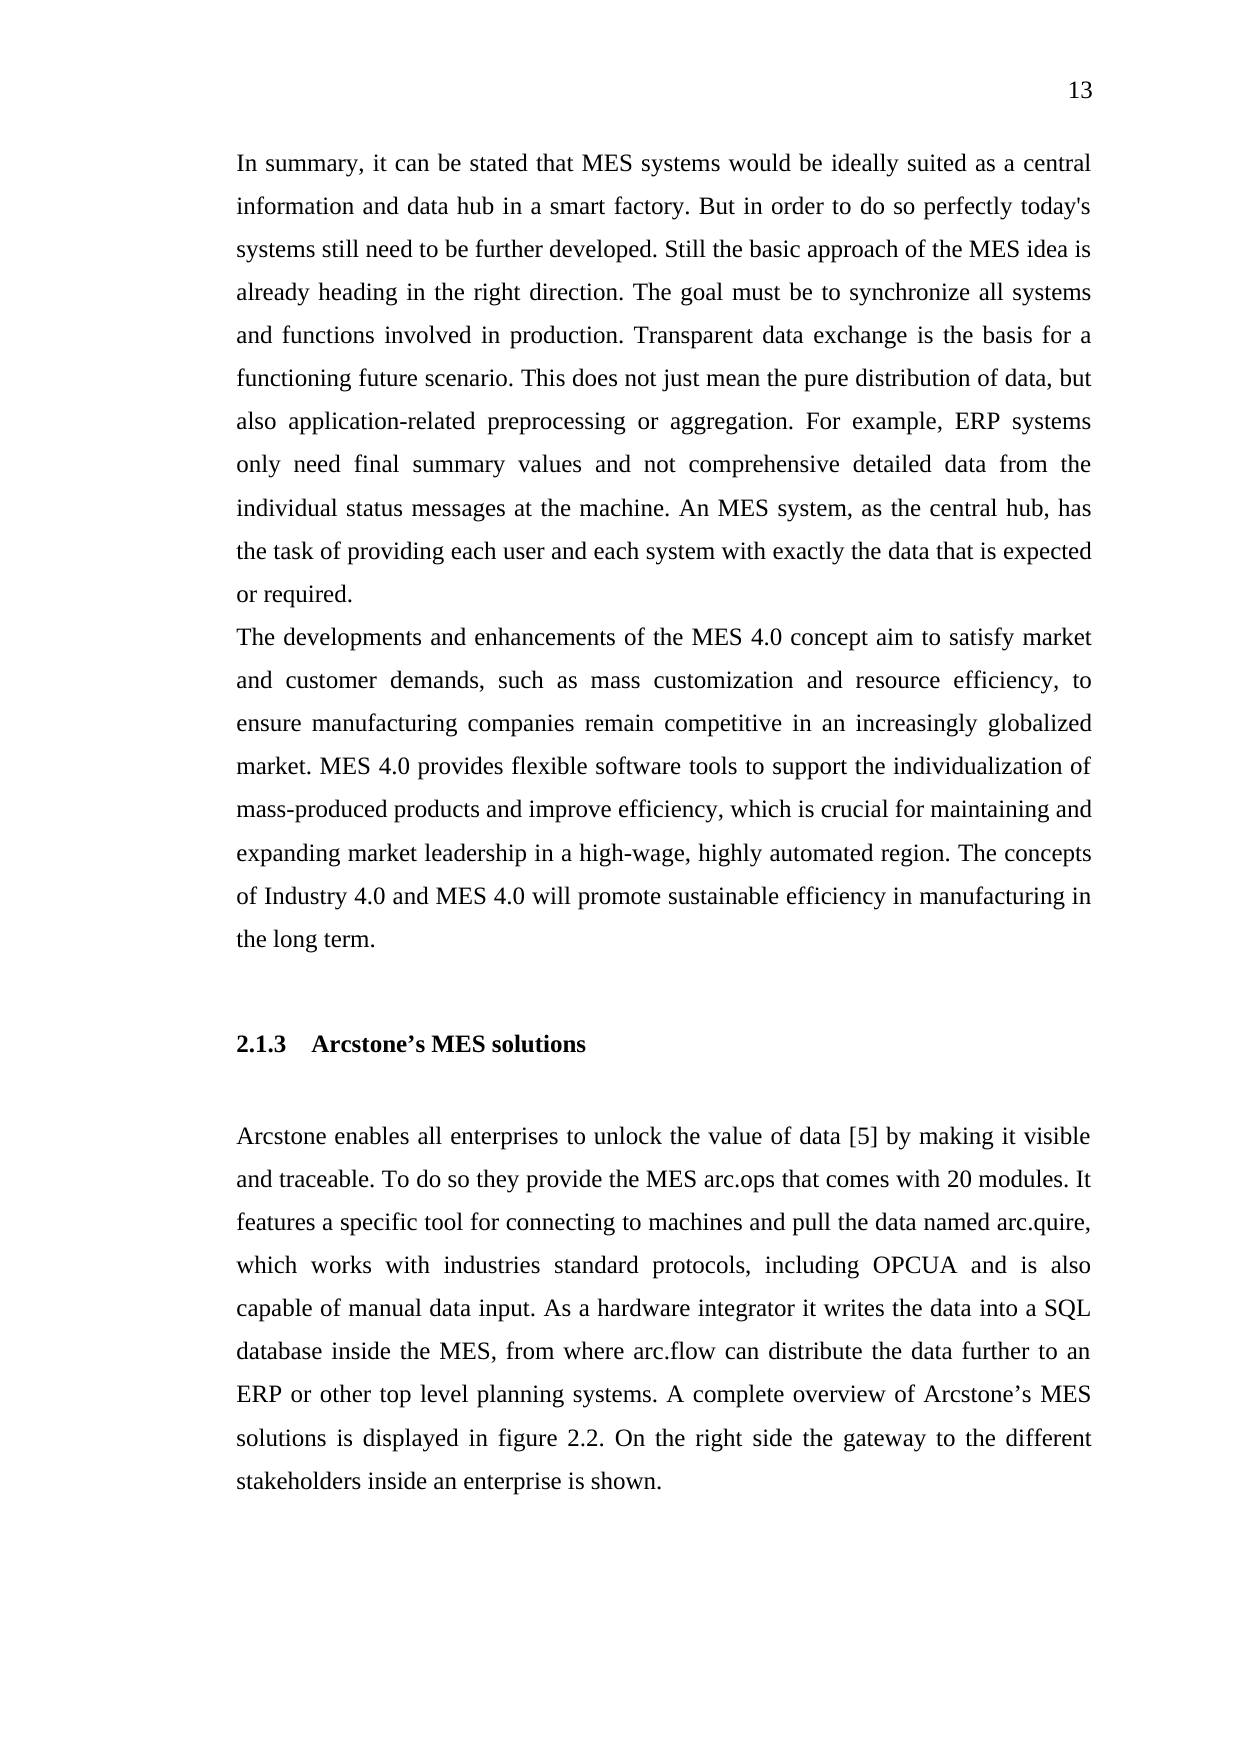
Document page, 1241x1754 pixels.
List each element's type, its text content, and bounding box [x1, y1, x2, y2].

text In summary, it can be stated that MES systems would be ideally suited as a central information and data hub in a smart factory. But in order to do so perfectly today's systems still need to be further developed. Still the basic approach of the MES idea is already heading in the right direction. The goal must be to synchronize all systems and functions involved in production. Transparent data exchange is the basis for a functioning future scenario. This does not just mean the pure distribution of data, but also application-related preprocessing or aggregation. For example, ERP systems only need final summary values and not comprehensive detailed data from the individual status messages at the machine. An MES system, as the central hub, has the task of providing each user and each system with exactly the data that is expected or required. [236, 148, 1092, 608]
text Arcstone enables all enterprises to unlock the value of data [5] by making it visible and traceable. To do so they provide the MES arc.ops that comes with 20 modules. It features a specific tool for connecting to machines and pull the data named arc.quire, which works with industries standard protocols, including OPCUA and is also capable of manual data input. As a hardware integrator it writes the data into a SQL database inside the MES, from where arc.flow can distribute the data further to an ERP or other top level planning systems. A complete overview of Arcstone’s MES solutions is displayed in figure 2.2. On the right side the gateway to the different stakeholders inside an enterprise is shown. [236, 1121, 1092, 1494]
subtitle Arcstone’s MES solutions [236, 1029, 1092, 1058]
text The developments and enhancements of the MES 4.0 concept aim to satisfy market and customer demands, such as mass customization and resource efficiency, to ensure manufacturing companies remain competitive in an increasingly globalized market. MES 4.0 provides flexible software tools to support the individualization of mass-produced products and improve efficiency, which is crucial for maintaining and expanding market leadership in a high-wage, highly automated region. The concepts of Industry 4.0 and MES 4.0 will promote sustainable efficiency in manufacturing in the long term. [236, 622, 1092, 953]
